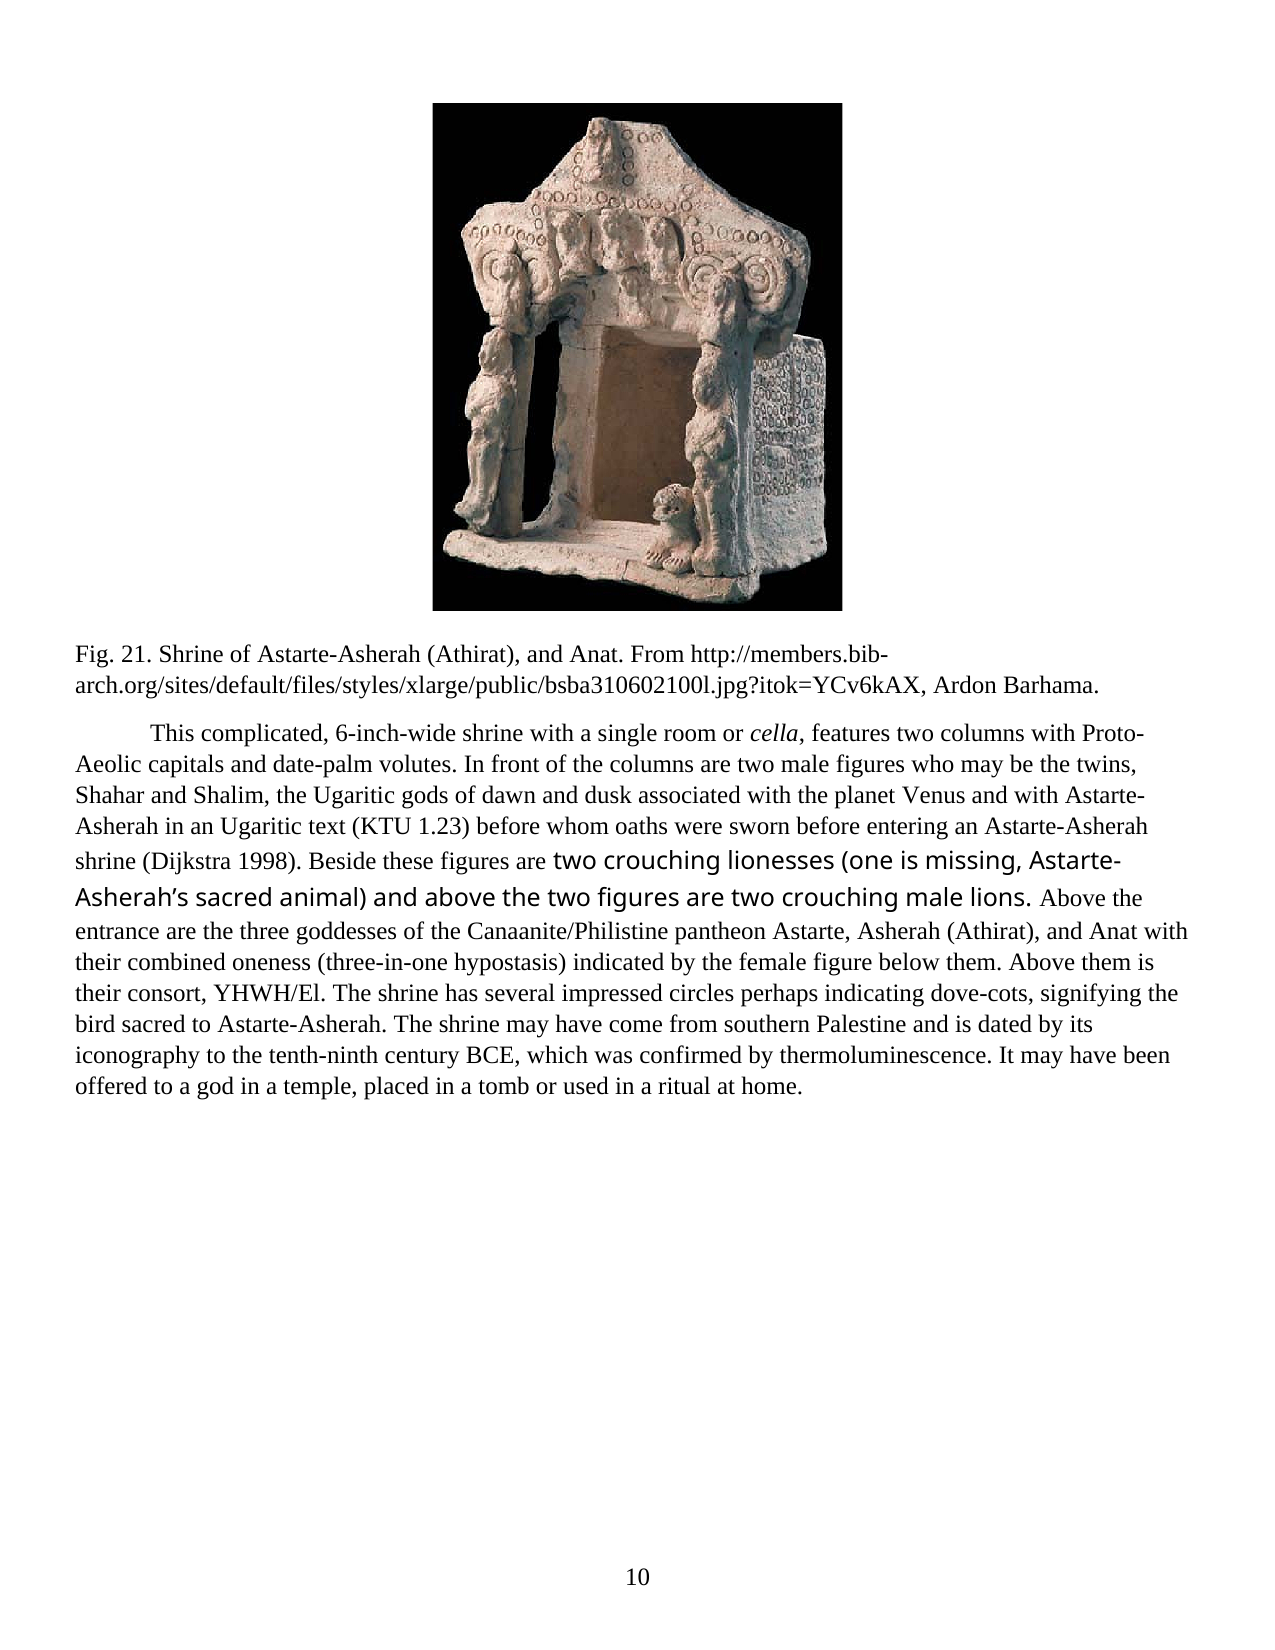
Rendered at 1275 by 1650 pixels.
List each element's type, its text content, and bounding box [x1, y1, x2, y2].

picture [432, 103, 843, 611]
text Fig. 21. Shrine of Astarte-Asherah (Athirat), and Anat. From http://members.bib- arch.org/sites/default/files/styles/xlarge/public/bsba310602100l.jpg?itok=YCv6kAX, Ardon Barhama. [75, 639, 1200, 699]
text This complicated, 6-inch-wide shrine with a single room or cella, features two columns with Proto-Aeolic capitals and date-palm volutes. In front of the columns are two male figures who may be the twins, Shahar and Shalim, the Ugaritic gods of dawn and dusk associated with the planet Venus and with Astarte-Asherah in an Ugaritic text (KTU 1.23) before whom oaths were sworn before entering an Astarte-Asherah shrine (Dijkstra 1998). Beside these figures are two crouching lionesses (one is missing, Astarte-Asherah’s sacred animal) and above the two figures are two crouching male lions. Above the entrance are the three goddesses of the Canaanite/Philistine pantheon Astarte, Asherah (Athirat), and Anat with their combined oneness (three-in-one hypostasis) indicated by the female figure below them. Above them is their consort, YHWH/El. The shrine has several impressed circles perhaps indicating dove-cots, signifying the bird sacred to Astarte-Asherah. The shrine may have come from southern Palestine and is dated by its iconography to the tenth-ninth century BCE, which was confirmed by thermoluminescence. It may have been offered to a god in a temple, placed in a tomb or used in a ritual at home. [75, 718, 1200, 1100]
